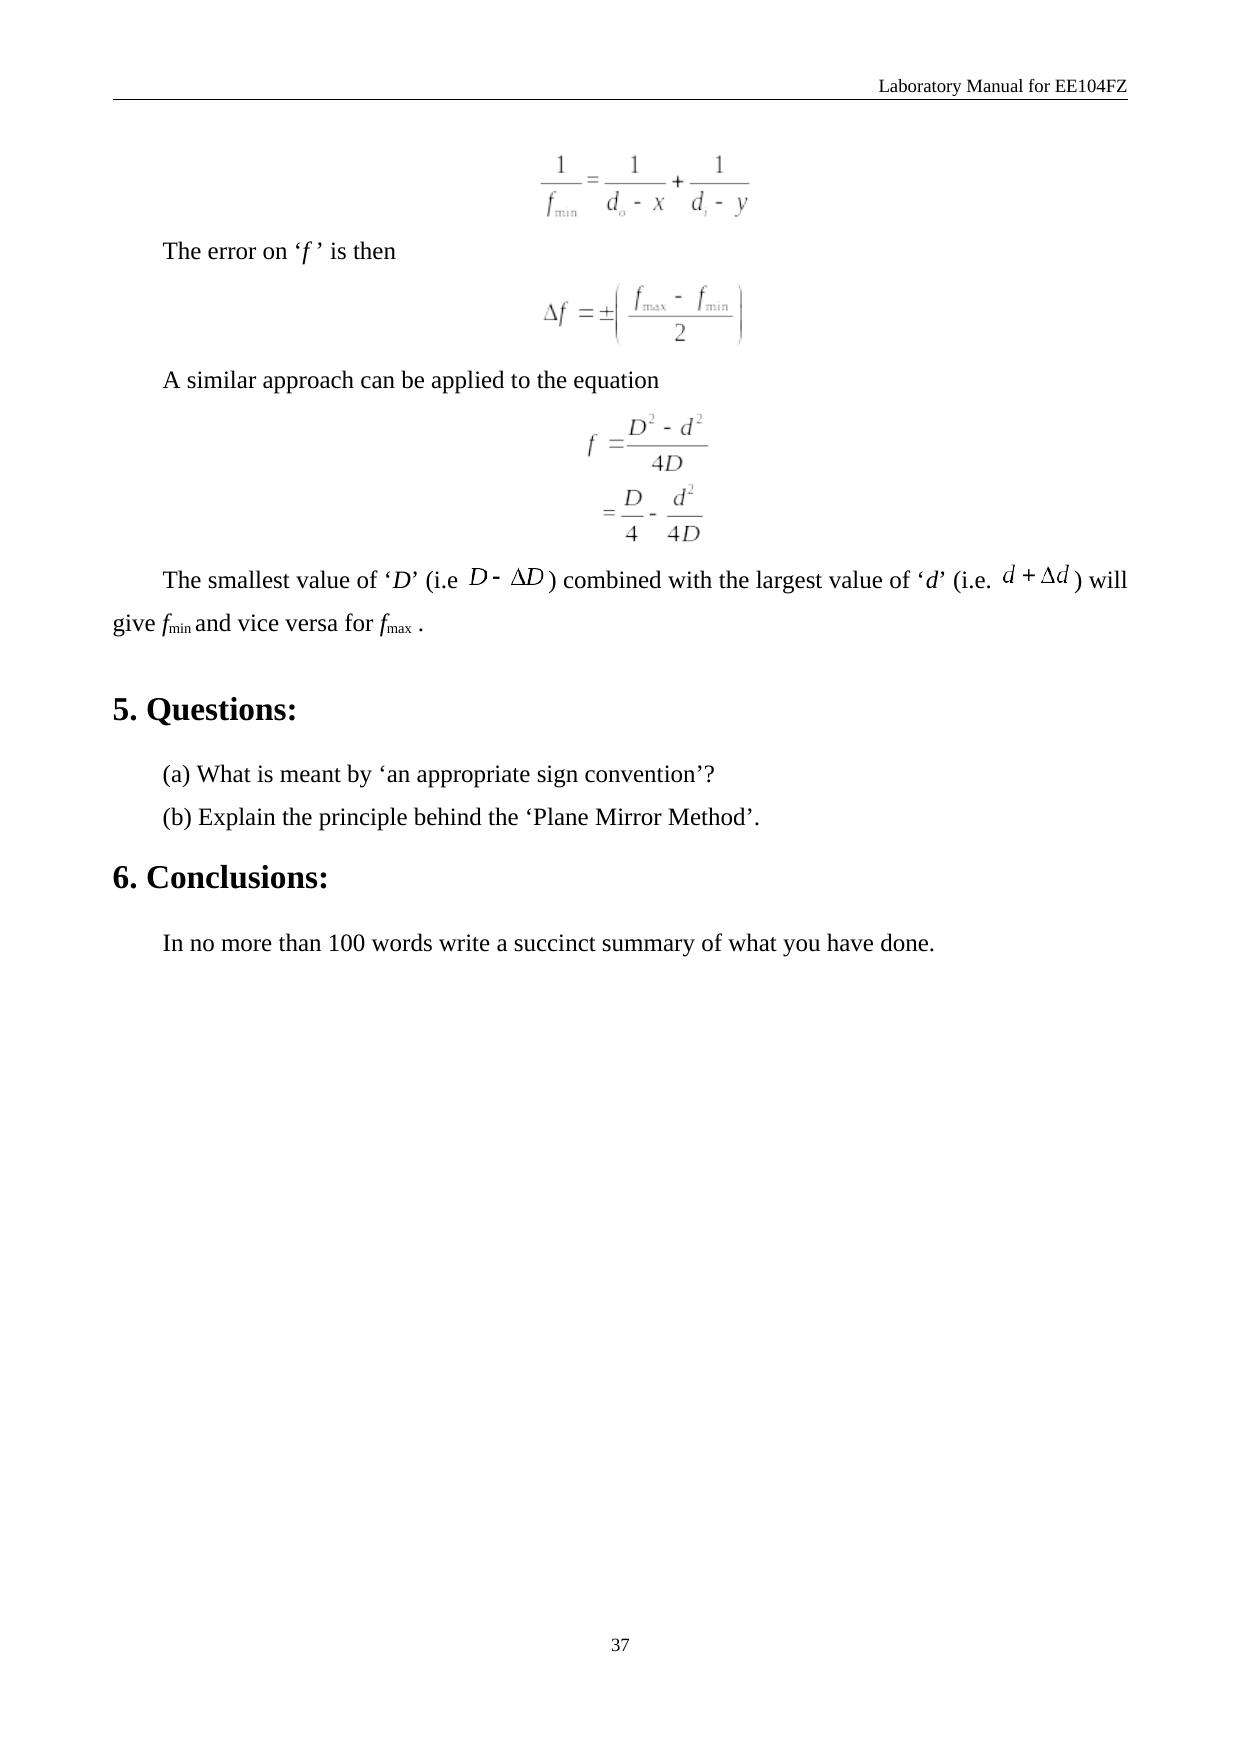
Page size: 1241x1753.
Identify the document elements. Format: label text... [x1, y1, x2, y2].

text (b) Explain the principle behind the ‘Plane Mirror Method’. [112, 802, 1128, 831]
text In no more than 100 words write a succinct summary of what you have done. [112, 928, 1128, 956]
text A similar approach can be applied to the equation [112, 365, 1128, 394]
text 6. Conclusions: [112, 858, 1128, 896]
text The smallest value of ‘D’ (i.e ) combined with the largest value of ‘d’ (i.e. ) will give fmin and vice versa for fmax . [112, 560, 1128, 637]
text 5. Questions: [112, 689, 1128, 727]
text (a) What is meant by ‘an appropriate sign convention’? [112, 759, 1128, 788]
text The error on ‘f ’ is then [112, 236, 1128, 265]
